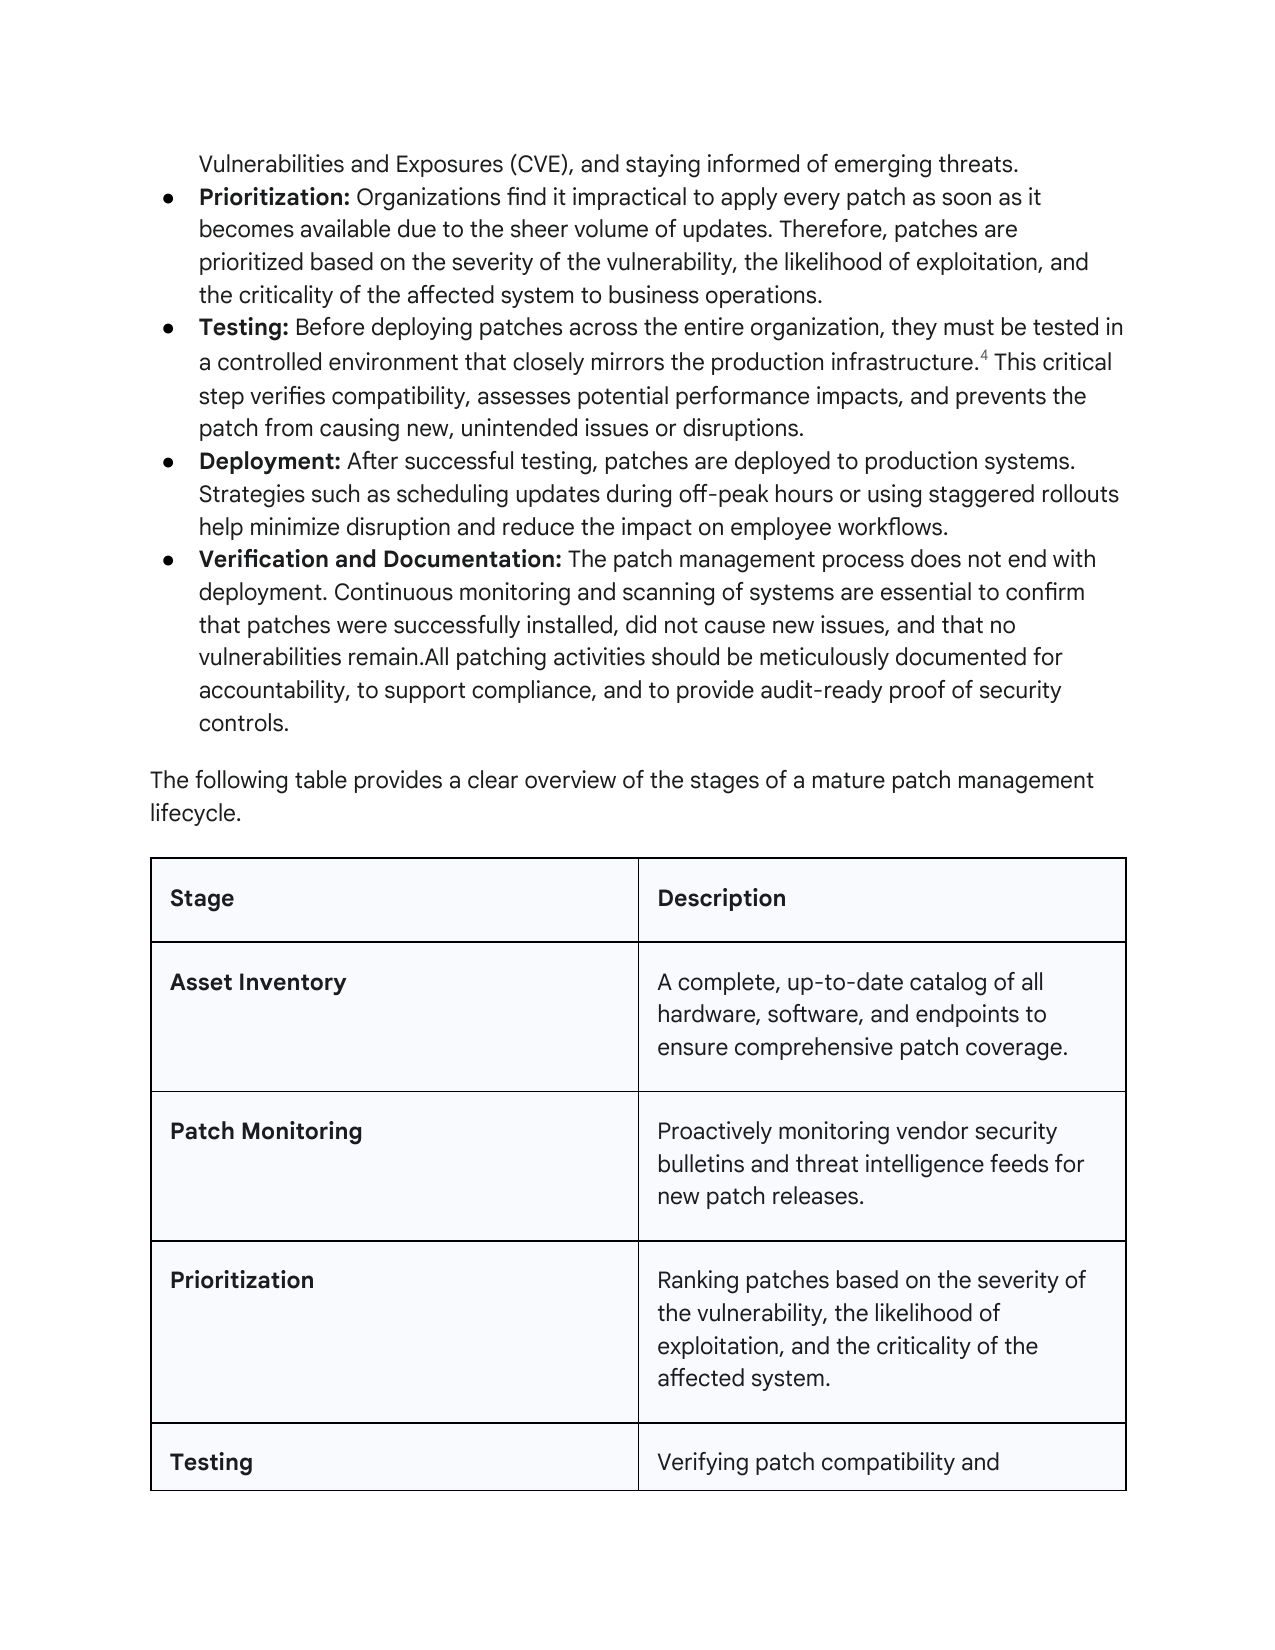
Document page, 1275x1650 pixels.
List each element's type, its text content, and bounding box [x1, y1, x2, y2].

table_cell Proactively monitoring vendor security bulletins and threat intelligence feeds for new patch releases. [639, 1092, 1125, 1240]
table_cell Asset Inventory [152, 943, 638, 1091]
list Prioritization: Organizations find it impractical to apply every patch as soon as it becomes available due to the sheer volume of updates. Therefore, patches are prioritized based on the severity of the vulnerability, the likelihood of exploitation, and the criticality of the affected system to business operations. [161, 183, 1125, 309]
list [161, 150, 1125, 179]
text The following table provides a clear overview of the stages of a mature patch management lifecycle. [150, 767, 1125, 828]
table_cell Ranking patches based on the severity of the vulnerability, the likelihood of exploitation, and the criticality of the affected system. [639, 1242, 1125, 1422]
table_cell Testing [152, 1424, 638, 1490]
list Verification and Documentation: The patch management process does not end with deployment. Continuous monitoring and scanning of systems are essential to confirm that patches were successfully installed, did not cause new issues, and that no vulnerabilities remain.All patching activities should be meticulously documented for accountability, to support compliance, and to provide audit-ready proof of security controls. [161, 546, 1125, 738]
list Testing: Before deploying patches across the entire organization, they must be tested in a controlled environment that closely mirrors the production infrastructure.4 This critical step verifies compatibility, assesses potential performance impacts, and prevents the patch from causing new, unintended issues or disruptions. [161, 313, 1125, 443]
table_header Description [639, 859, 1125, 941]
table_cell Prioritization [152, 1242, 638, 1422]
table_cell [639, 1424, 1125, 1490]
table_header Stage [152, 859, 638, 941]
table_cell A complete, up-to-date catalog of all hardware, software, and endpoints to ensure comprehensive patch coverage. [639, 943, 1125, 1091]
list Deployment: After successful testing, patches are deployed to production systems. Strategies such as scheduling updates during off-peak hours or using staggered rollouts help minimize disruption and reduce the impact on employee workflows. [161, 447, 1125, 542]
table_cell Patch Monitoring [152, 1092, 638, 1240]
